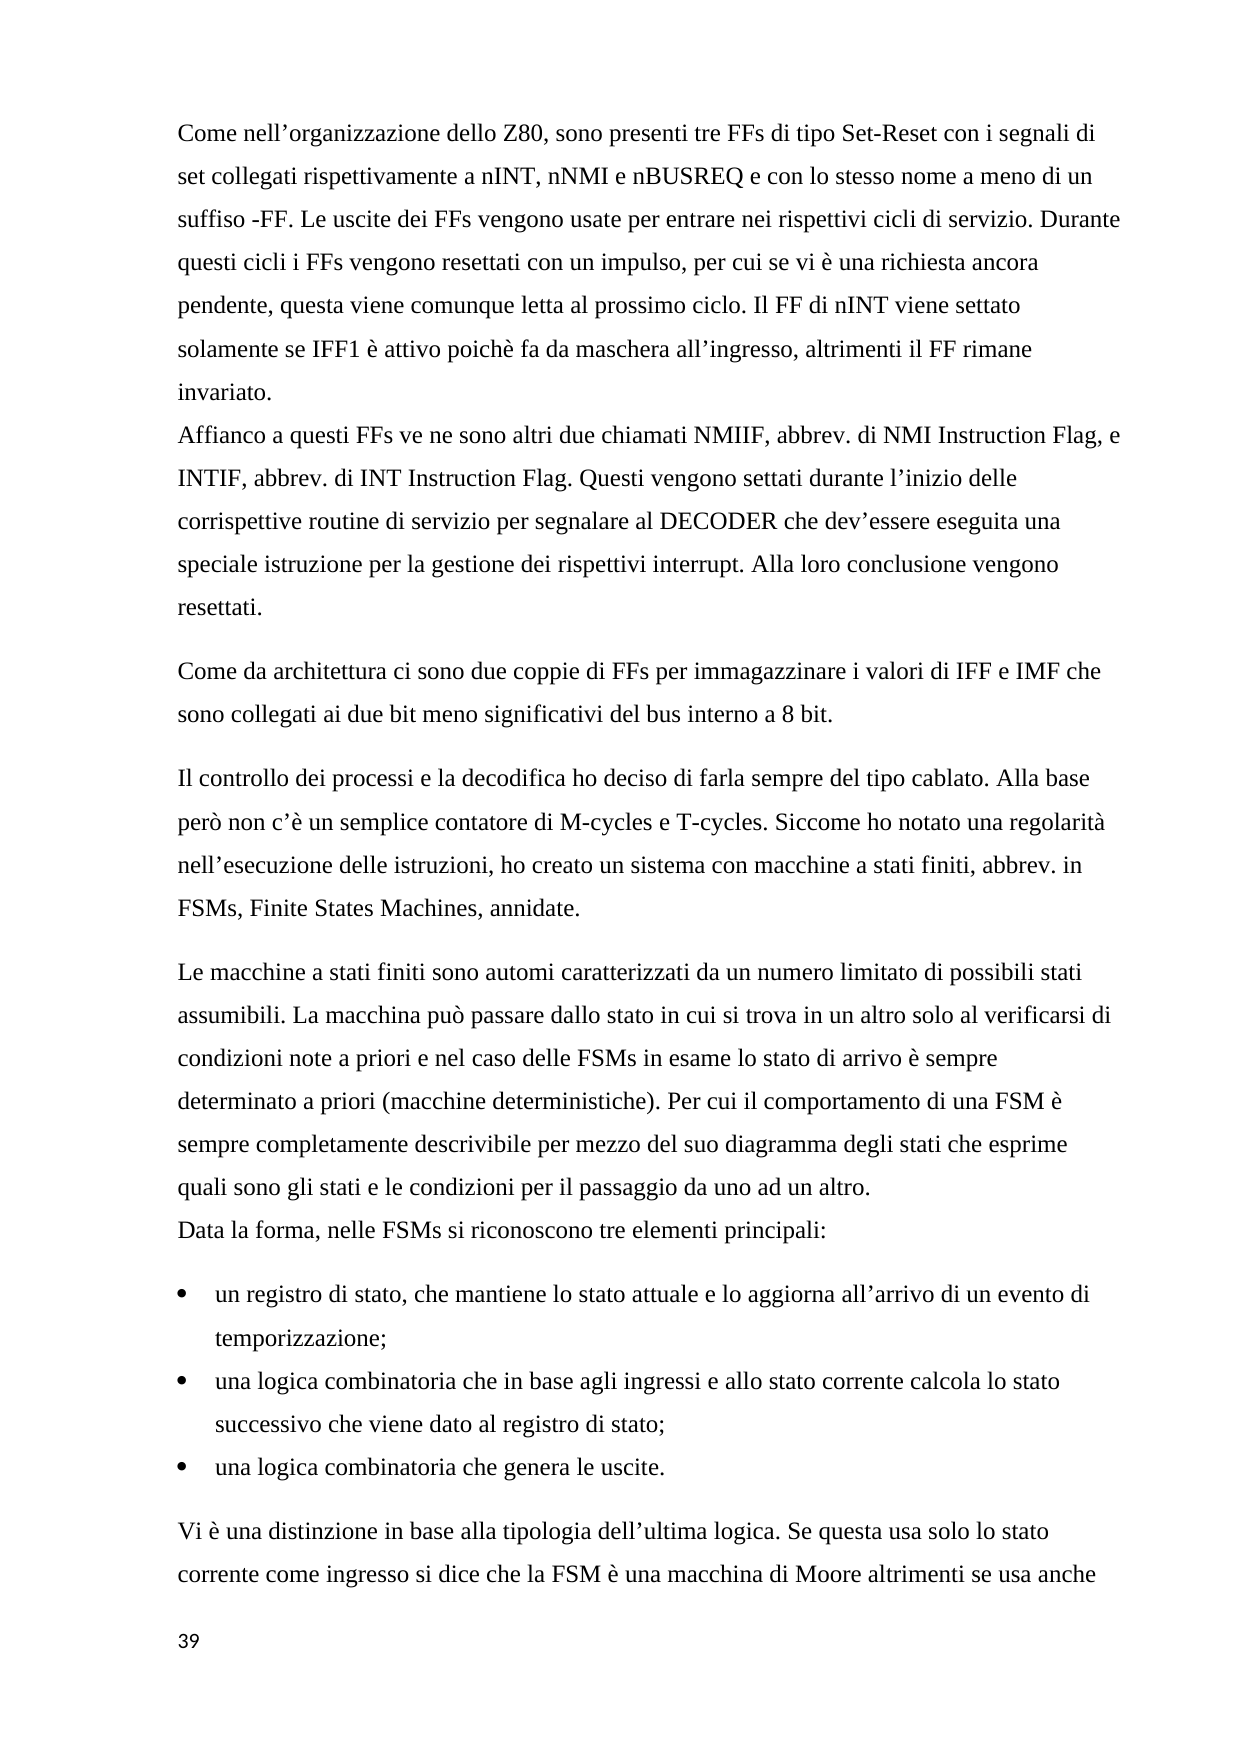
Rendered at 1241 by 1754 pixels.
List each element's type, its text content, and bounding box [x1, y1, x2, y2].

text Le macchine a stati finiti sono automi caratterizzati da un numero limitato di possibili stati assumibili. La macchina può passare dallo stato in cui si trova in un altro solo al verificarsi di condizioni note a priori e nel caso delle FSMs in esame lo stato di arrivo è sempre determinato a priori (macchine deterministiche). Per cui il comportamento di una FSM è sempre completamente descrivibile per mezzo del suo diagramma degli stati che esprime quali sono gli stati e le condizioni per il passaggio da uno ad un altro. Data la forma, nelle FSMs si riconoscono tre elementi principali: [177, 957, 1122, 1244]
text Come da architettura ci sono due coppie di FFs per immagazzinare i valori di IFF e IMF che sono collegati ai due bit meno significativi del bus interno a 8 bit. [177, 656, 1122, 728]
list un registro di stato, che mantiene lo stato attuale e lo aggiorna all’arrivo di un evento di temporizzazione; [177, 1279, 1122, 1351]
list una logica combinatoria che in base agli ingressi e allo stato corrente calcola lo stato successivo che viene dato al registro di stato; [177, 1366, 1122, 1438]
list una logica combinatoria che genera le uscite. [177, 1452, 1122, 1481]
text Il controllo dei processi e la decodifica ho deciso di farla sempre del tipo cablato. Alla base però non c’è un semplice contatore di M-cycles e T-cycles. Siccome ho notato una regolarità nell’esecuzione delle istruzioni, ho creato un sistema con macchine a stati finiti, abbrev. in FSMs, Finite States Machines, annidate. [177, 763, 1122, 922]
text Come nell’organizzazione dello Z80, sono presenti tre FFs di tipo Set-Reset con i segnali di set collegati rispettivamente a nINT, nNMI e nBUSREQ e con lo stesso nome a meno di un suffiso -FF. Le uscite dei FFs vengono usate per entrare nei rispettivi cicli di servizio. Durante questi cicli i FFs vengono resettati con un impulso, per cui se vi è una richiesta ancora pendente, questa viene comunque letta al prossimo ciclo. Il FF di nINT viene settato solamente se IFF1 è attivo poichè fa da maschera all’ingresso, altrimenti il FF rimane invariato. Affianco a questi FFs ve ne sono altri due chiamati NMIIF, abbrev. di NMI Instruction Flag, e INTIF, abbrev. di INT Instruction Flag. Questi vengono settati durante l’inizio delle corrispettive routine di servizio per segnalare al DECODER che dev’essere eseguita una speciale istruzione per la gestione dei rispettivi interrupt. Alla loro conclusione vengono resettati. [177, 118, 1122, 621]
